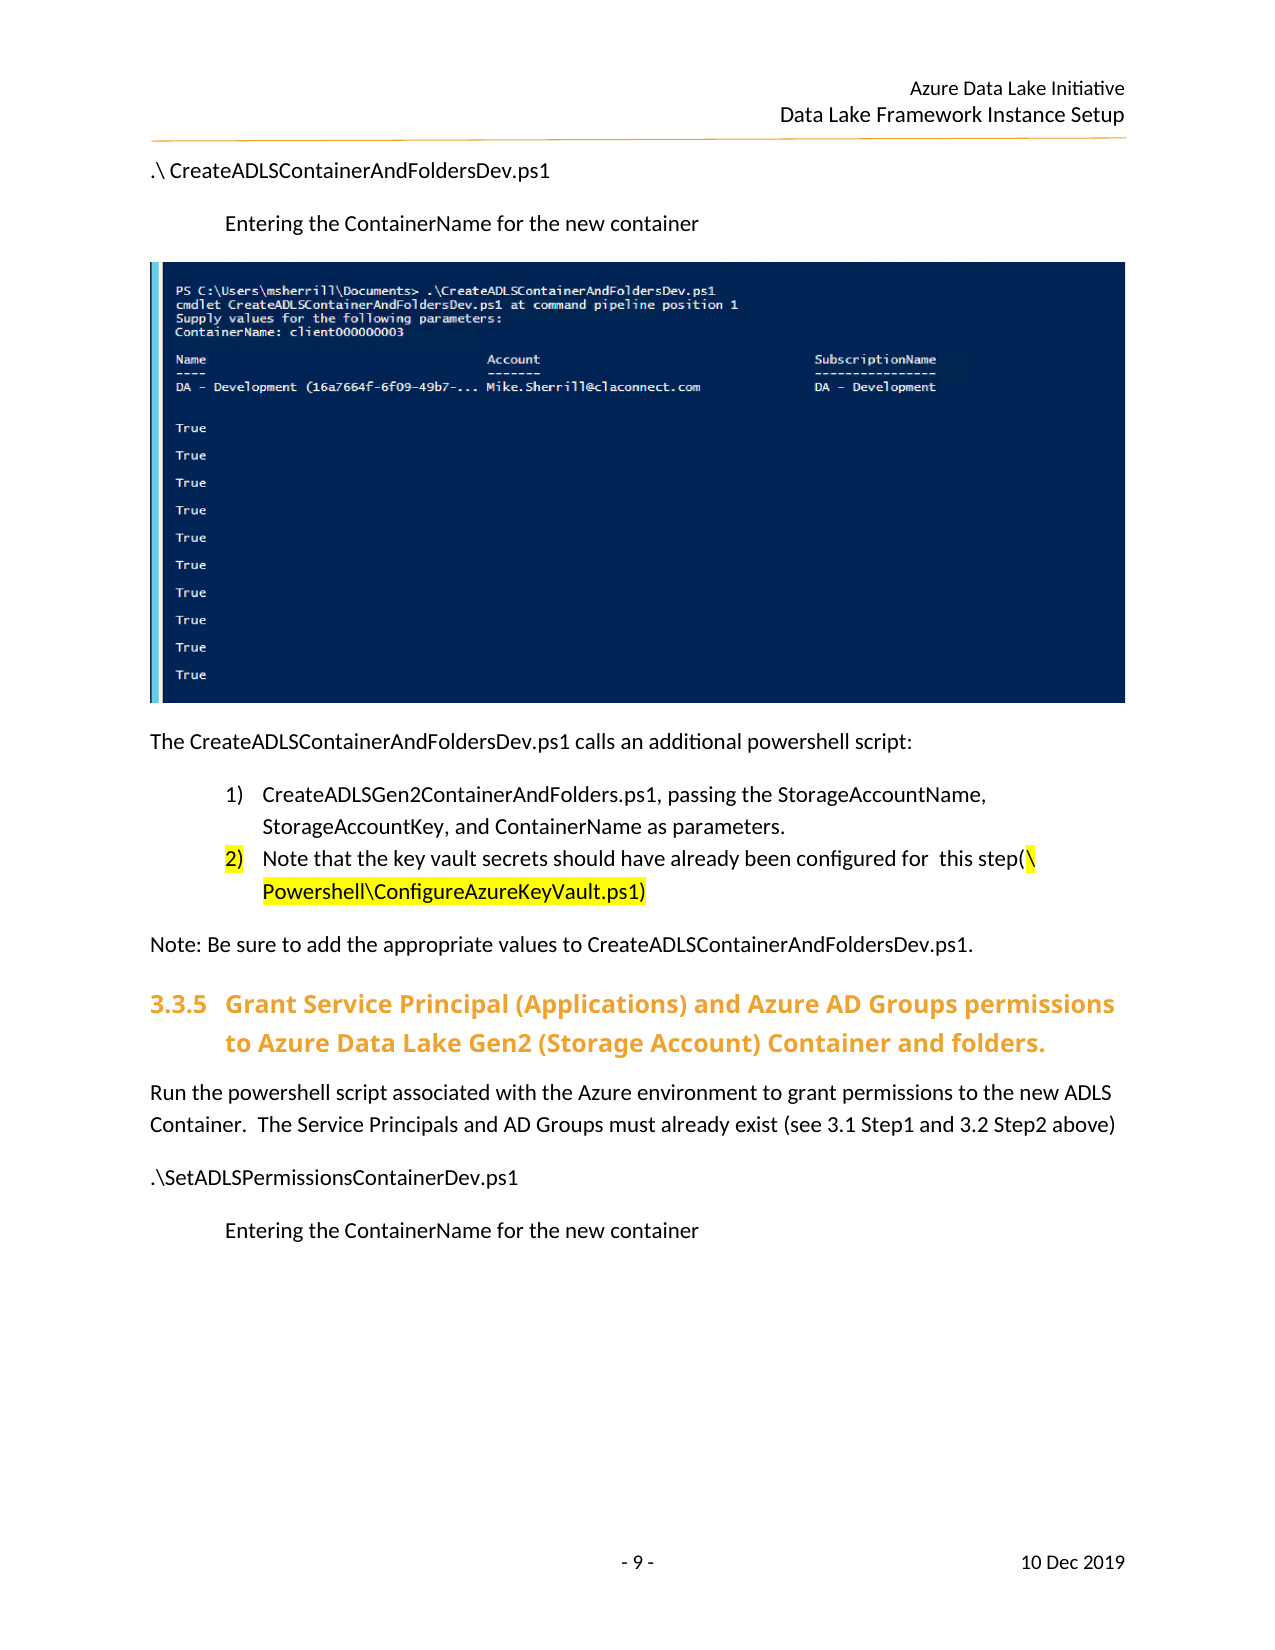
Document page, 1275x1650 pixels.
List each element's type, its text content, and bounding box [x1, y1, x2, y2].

list CreateADLSGen2ContainerAndFolders.ps1, passing the StorageAccountName, StorageAccountKey, and ContainerName as parameters. [225, 780, 1125, 840]
text The CreateADLSContainerAndFoldersDev.ps1 calls an additional powershell script: [150, 727, 1125, 755]
text Note: Be sure to add the appropriate values to CreateADLSContainerAndFoldersDev.ps1. [150, 930, 1125, 958]
text .\SetADLSPermissionsContainerDev.ps1 [150, 1163, 1125, 1191]
text Entering the ContainerName for the new container [150, 209, 1125, 237]
text Run the powershell script associated with the Azure environment to grant permissions to the new ADLS Container. The Service Principals and AD Groups must already exist (see 3.1 Step1 and 3.2 Step2 above) [150, 1078, 1125, 1138]
list Note that the key vault secrets should have already been configured for this step(\Powershell\ConfigureAzureKeyVault.ps1) [225, 844, 1125, 905]
subtitle Grant Service Principal (Applications) and Azure AD Groups permissions to Azure Data Lake Gen2 (Storage Account) Container and folders. [150, 987, 1125, 1060]
text Entering the ContainerName for the new container [150, 1216, 1125, 1244]
picture [150, 262, 1125, 703]
text .\ CreateADLSContainerAndFoldersDev.ps1 [150, 156, 1125, 184]
